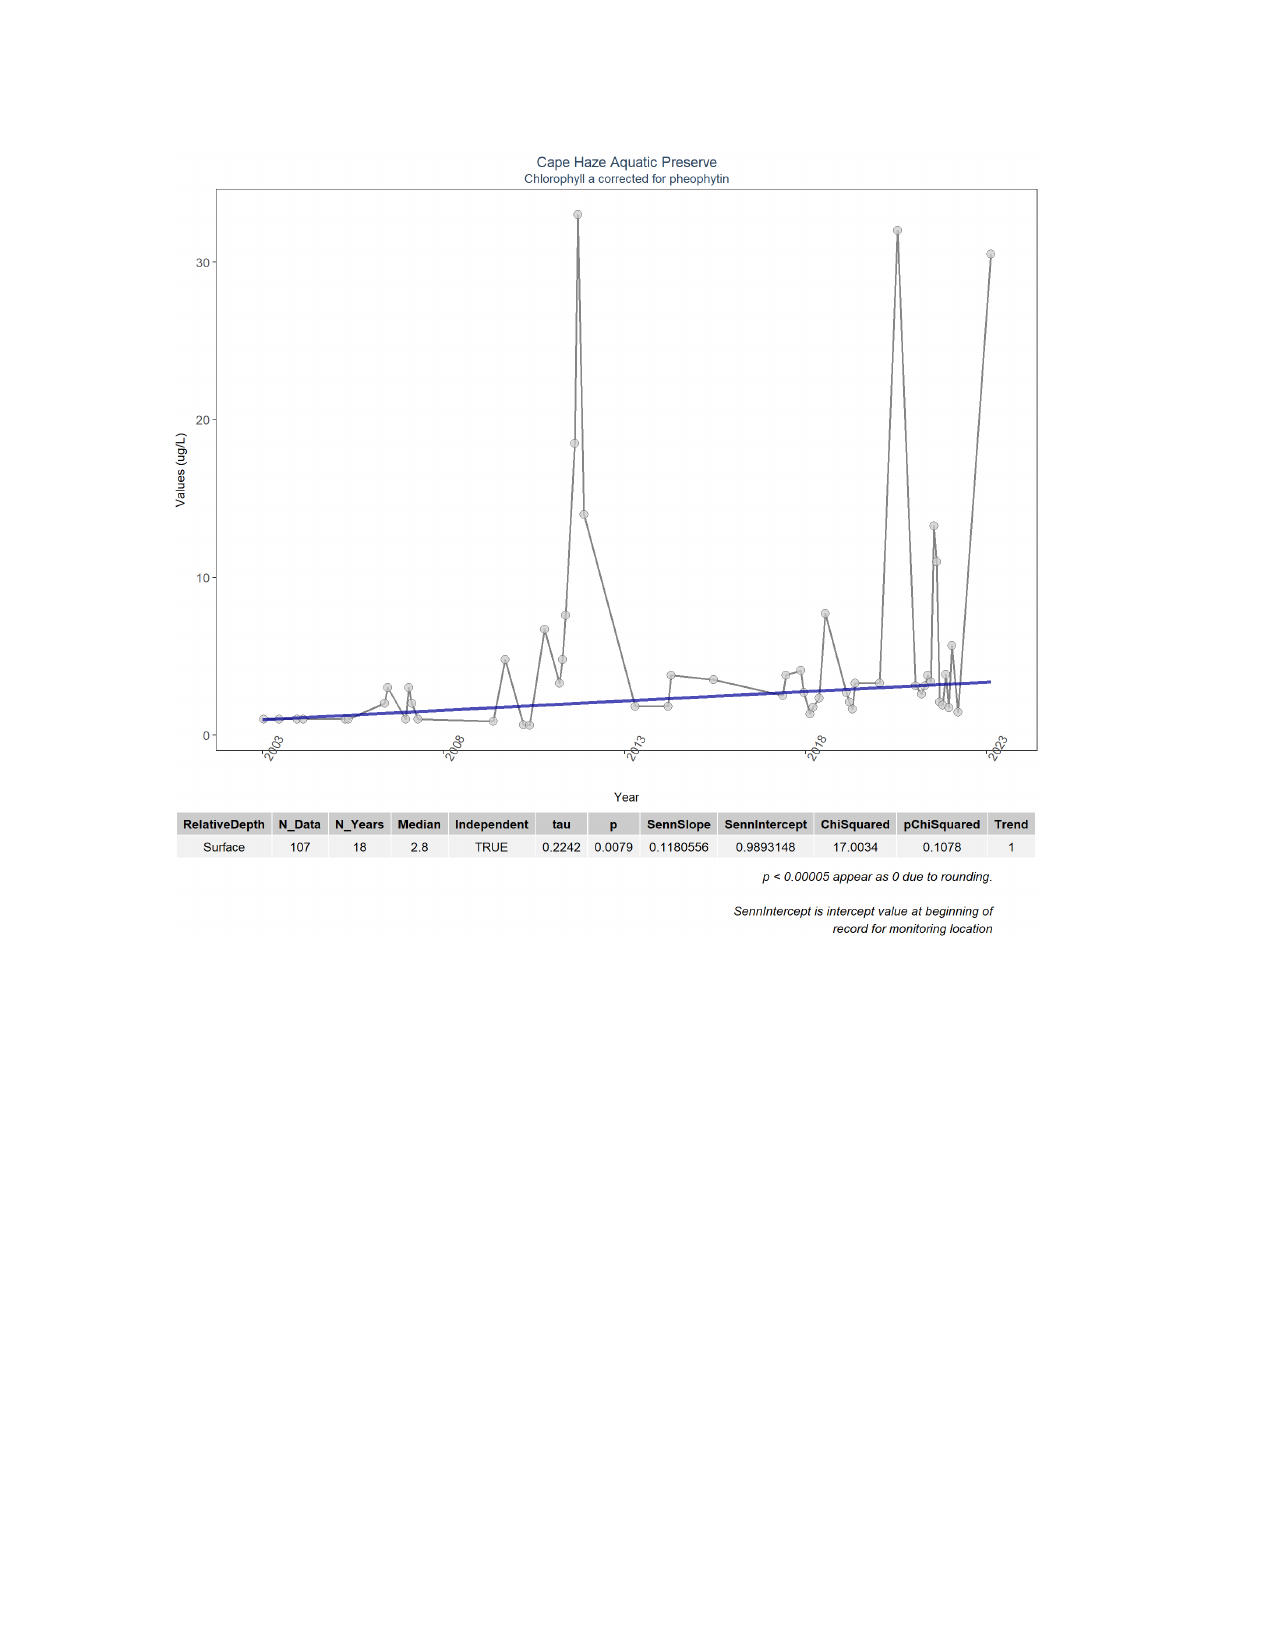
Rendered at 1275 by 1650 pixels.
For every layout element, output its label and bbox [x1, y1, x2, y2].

picture [168, 150, 1044, 938]
